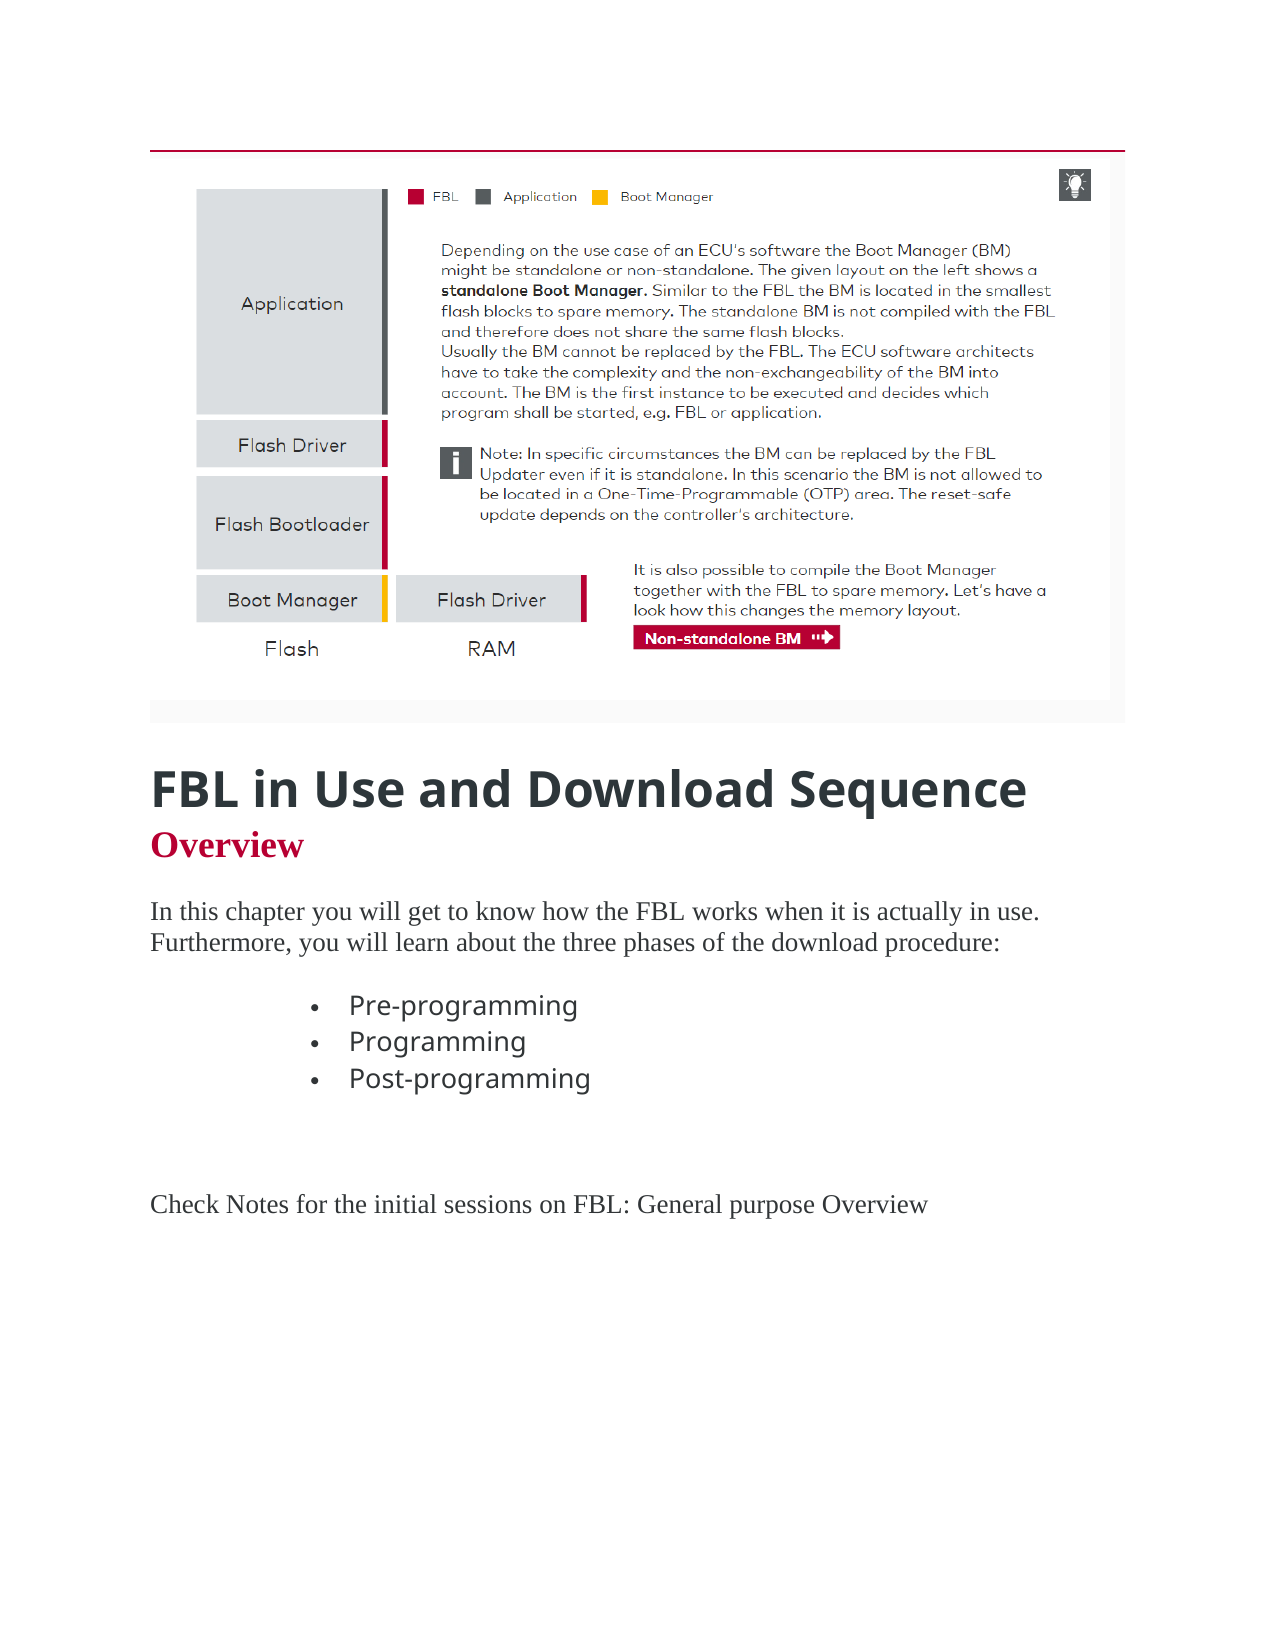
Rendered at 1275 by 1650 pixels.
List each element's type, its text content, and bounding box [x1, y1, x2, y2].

list Post-programming [311, 1060, 1125, 1097]
list Programming [311, 1023, 1125, 1060]
text Overview [150, 822, 1125, 865]
text Check Notes for the initial sessions on FBL: General purpose Overview [150, 1188, 1125, 1219]
picture [150, 150, 1125, 723]
list Pre-programming [311, 986, 1125, 1023]
text In this chapter you will get to know how the FBL works when it is actually in use. Furthermore, you will learn about the three phases of the download procedure: [150, 894, 1125, 957]
subtitle FBL in Use and Download Sequence [150, 754, 1125, 822]
